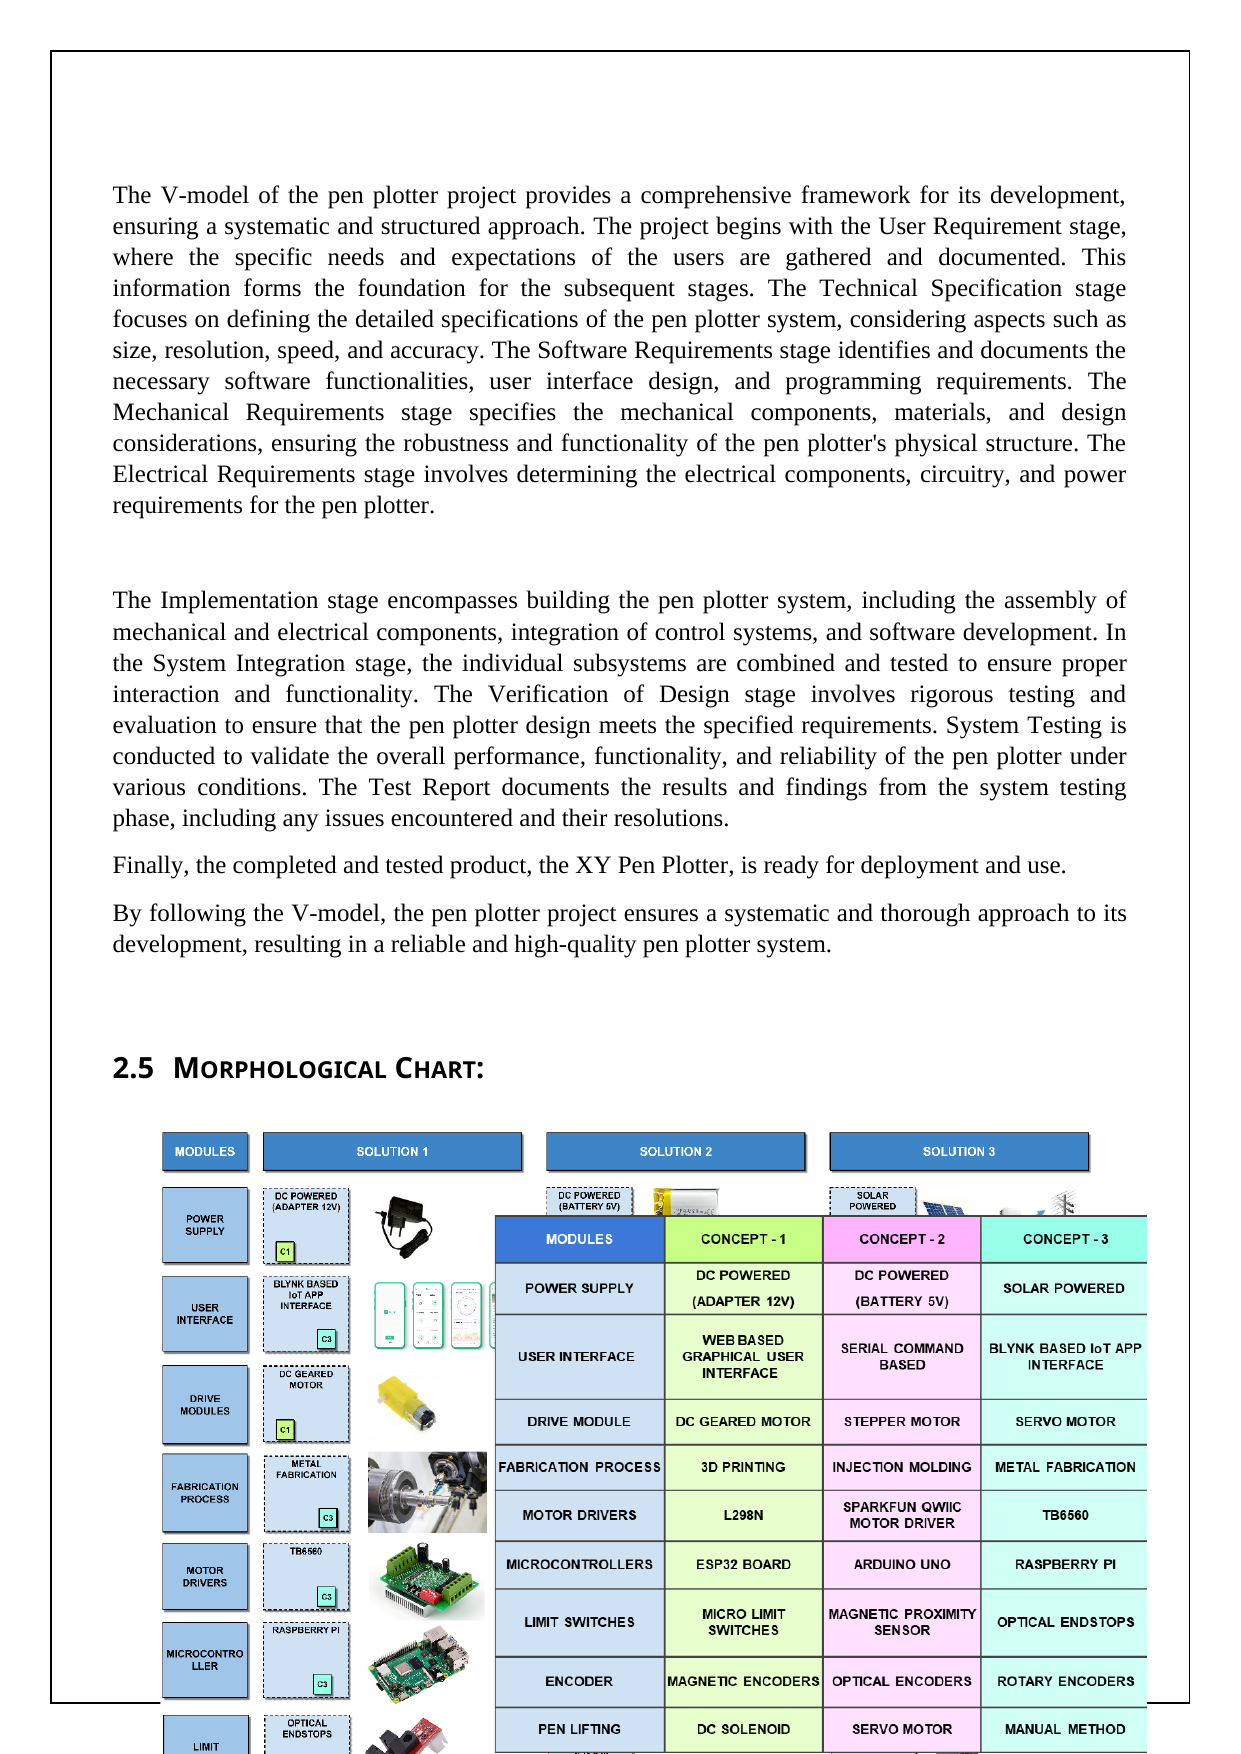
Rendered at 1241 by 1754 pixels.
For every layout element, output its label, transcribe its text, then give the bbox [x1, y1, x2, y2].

text The Implementation stage encompasses building the pen plotter system, including the assembly of mechanical and electrical components, integration of control systems, and software development. In the System Integration stage, the individual subsystems are combined and tested to ensure proper interaction and functionality. The Verification of Design stage involves rigorous testing and evaluation to ensure that the pen plotter design meets the specified requirements. System Testing is conducted to validate the overall performance, functionality, and reliability of the pen plotter under various conditions. The Test Report documents the results and findings from the system testing phase, including any issues encountered and their resolutions. [112, 586, 1128, 832]
text By following the V-model, the pen plotter project ensures a systematic and thorough approach to its development, resulting in a reliable and high-quality pen plotter system. [112, 898, 1128, 958]
picture [160, 1125, 1147, 1754]
subtitle Morphological Chart: [112, 1047, 1128, 1087]
text Finally, the completed and tested product, the XY Pen Plotter, is ready for deployment and use. [112, 851, 1128, 879]
text The V-model of the pen plotter project provides a comprehensive framework for its development, ensuring a systematic and structured approach. The project begins with the User Requirement stage, where the specific needs and expectations of the users are gathered and documented. This information forms the foundation for the subsequent stages. The Technical Specification stage focuses on defining the detailed specifications of the pen plotter system, considering aspects such as size, resolution, speed, and accuracy. The Software Requirements stage identifies and documents the necessary software functionalities, user interface design, and programming requirements. The Mechanical Requirements stage specifies the mechanical components, materials, and design considerations, ensuring the robustness and functionality of the pen plotter's physical structure. The Electrical Requirements stage involves determining the electrical components, circuitry, and power requirements for the pen plotter. [112, 180, 1128, 519]
